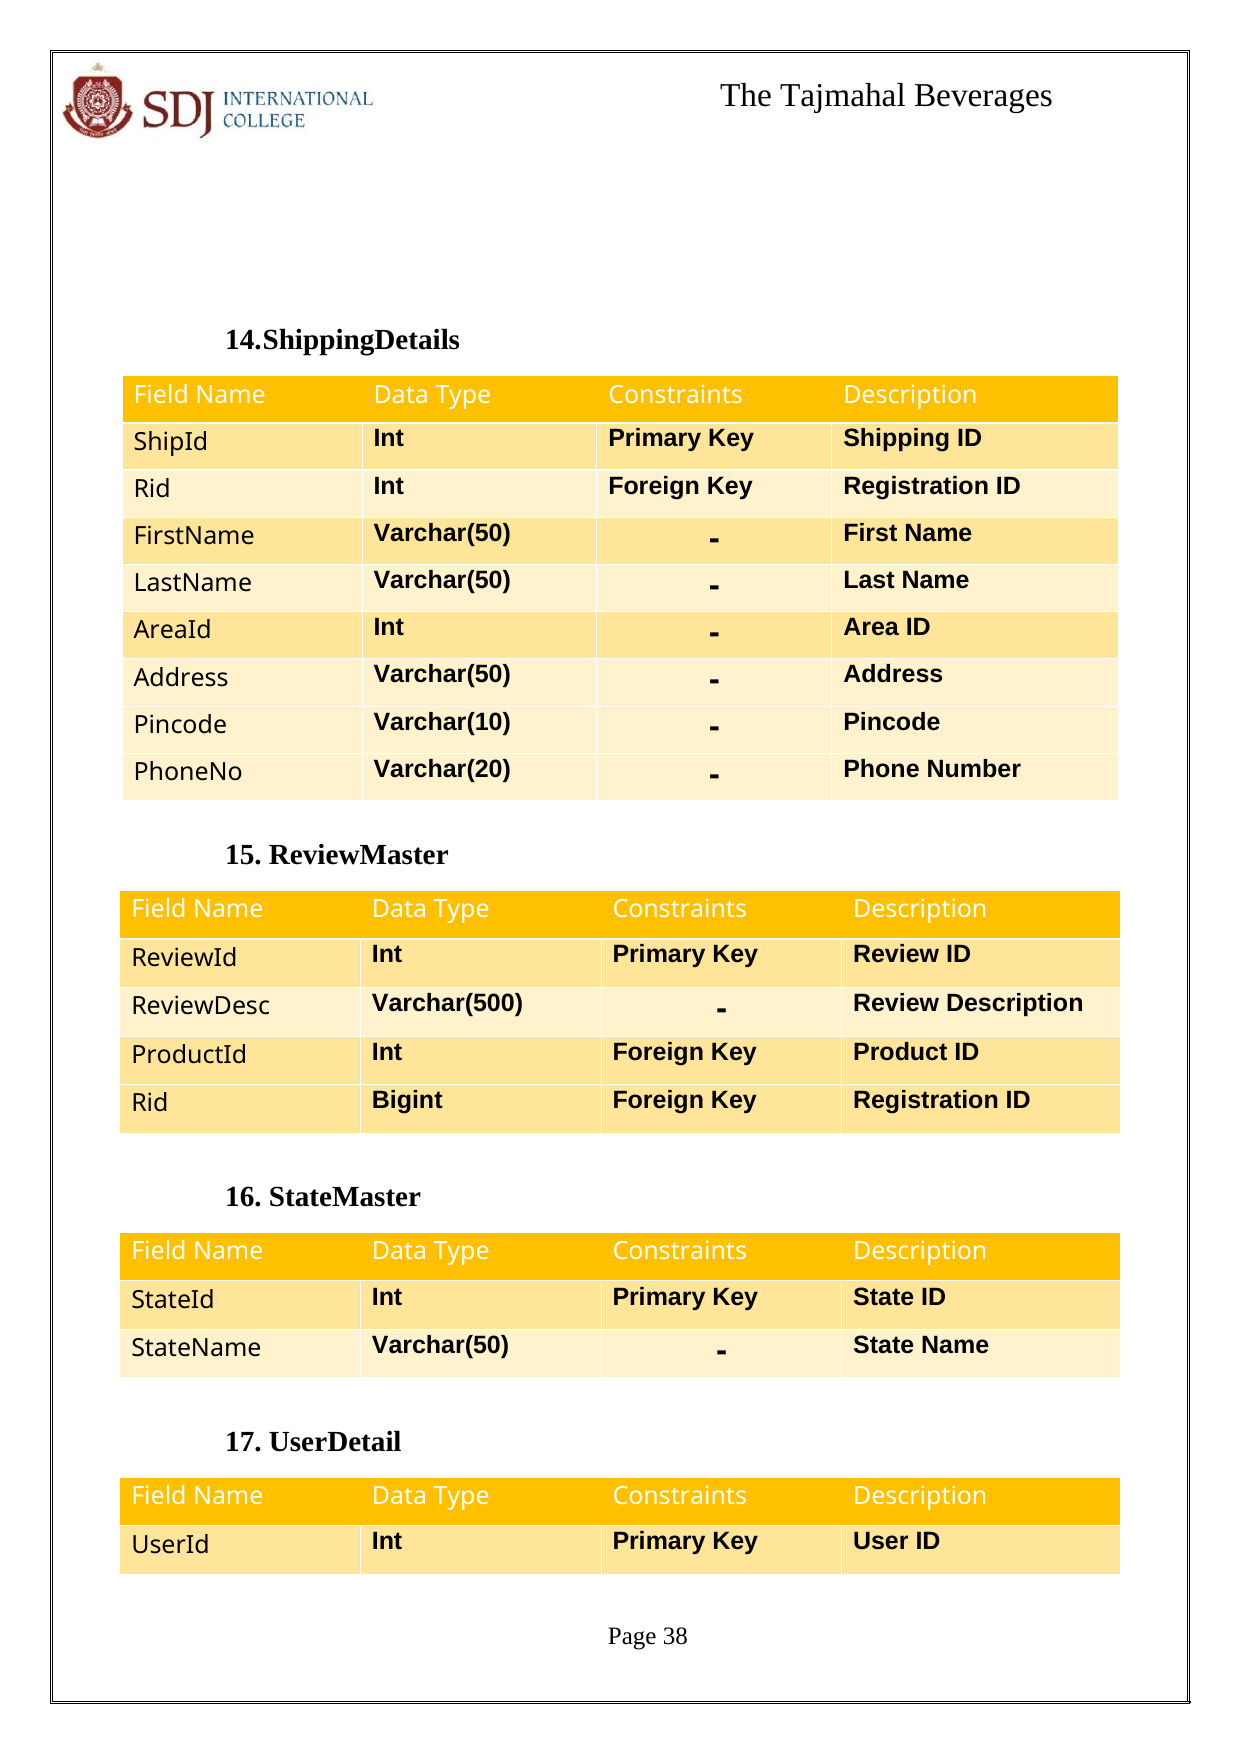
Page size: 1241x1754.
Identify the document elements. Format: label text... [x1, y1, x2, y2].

picture [58, 58, 377, 143]
table_cell Registration ID [832, 471, 1118, 517]
table_cell Varchar(500) [361, 988, 601, 1036]
table_cell Primary Key [602, 940, 841, 987]
table_header Field Name [123, 376, 362, 422]
table_cell Varchar(50) [363, 659, 596, 706]
list 17. UserDetail [225, 1424, 1053, 1457]
table_cell UserId [120, 1526, 360, 1574]
table_cell Varchar(10) [363, 707, 596, 753]
list 16. StateMaster [225, 1179, 1053, 1213]
table_cell ShipId [123, 424, 362, 469]
table_header Constraints [601, 891, 842, 938]
table_cell Int [363, 612, 596, 658]
table_cell Address [123, 659, 362, 706]
table_header Description [832, 376, 1118, 422]
table_cell Int [361, 940, 601, 987]
table_cell Review ID [842, 940, 1120, 987]
table_cell Varchar(50) [363, 518, 596, 564]
table_cell LastName [123, 565, 362, 611]
table_cell StateId [120, 1281, 360, 1329]
list 15. ReviewMaster [225, 837, 1053, 871]
table_header Constraints [601, 1478, 842, 1525]
table_header Constraints [597, 376, 832, 422]
table_cell - [602, 988, 841, 1036]
table_cell Last Name [832, 565, 1118, 611]
table_cell - [597, 612, 831, 658]
table_cell - [597, 565, 831, 611]
table_cell Shipping ID [832, 424, 1118, 469]
table_cell Registration ID [842, 1085, 1120, 1133]
table_cell Int [363, 471, 596, 517]
table_cell Int [363, 424, 596, 469]
table_cell Product ID [842, 1037, 1120, 1084]
table_cell Primary Key [602, 1281, 841, 1329]
table_cell Int [361, 1526, 601, 1574]
table_cell - [597, 707, 831, 753]
table_cell First Name [832, 518, 1118, 564]
table_cell Pincode [123, 707, 362, 753]
list ShippingDetails [225, 322, 1053, 356]
table_cell PhoneNo [123, 754, 362, 800]
table_cell Int [361, 1281, 601, 1329]
table_header Data Type [360, 1233, 601, 1280]
table_header Field Name [120, 1233, 360, 1280]
table_header Description [842, 891, 1120, 938]
table_cell Foreign Key [602, 1037, 841, 1084]
table_cell Varchar(50) [361, 1330, 601, 1377]
table_cell Address [832, 659, 1118, 706]
table_cell - [597, 659, 831, 706]
table_cell Varchar(20) [363, 754, 596, 800]
table_cell ReviewDesc [120, 988, 360, 1036]
table_header Data Type [360, 1478, 601, 1525]
table_header Data Type [360, 891, 601, 938]
table_header Field Name [120, 1478, 360, 1525]
table_cell State ID [842, 1281, 1120, 1329]
table_header Data Type [362, 376, 597, 422]
table_cell Foreign Key [597, 471, 831, 517]
table_cell Int [361, 1037, 601, 1084]
table_cell Review Description [842, 988, 1120, 1036]
table_cell Phone Number [832, 754, 1118, 800]
table_cell State Name [842, 1330, 1120, 1377]
table_header Constraints [601, 1233, 842, 1280]
table_cell FirstName [123, 518, 362, 564]
table_cell Primary Key [597, 424, 831, 469]
table_cell StateName [120, 1330, 360, 1377]
table_cell - [597, 754, 831, 800]
table_cell Varchar(50) [363, 565, 596, 611]
table_cell User ID [842, 1526, 1120, 1574]
table_header Description [842, 1233, 1120, 1280]
table_cell - [597, 518, 831, 564]
table_cell Bigint [361, 1085, 601, 1133]
table_header Field Name [120, 891, 360, 938]
table_header Description [842, 1478, 1120, 1525]
table_cell - [602, 1330, 841, 1377]
table_cell AreaId [123, 612, 362, 658]
table_cell Rid [123, 471, 362, 517]
table_cell Rid [120, 1085, 360, 1133]
table_cell Pincode [832, 707, 1118, 753]
table_cell ReviewId [120, 940, 360, 987]
table_cell ProductId [120, 1037, 360, 1084]
table_cell Primary Key [602, 1526, 841, 1574]
table_cell Area ID [832, 612, 1118, 658]
table_cell Foreign Key [602, 1085, 841, 1133]
